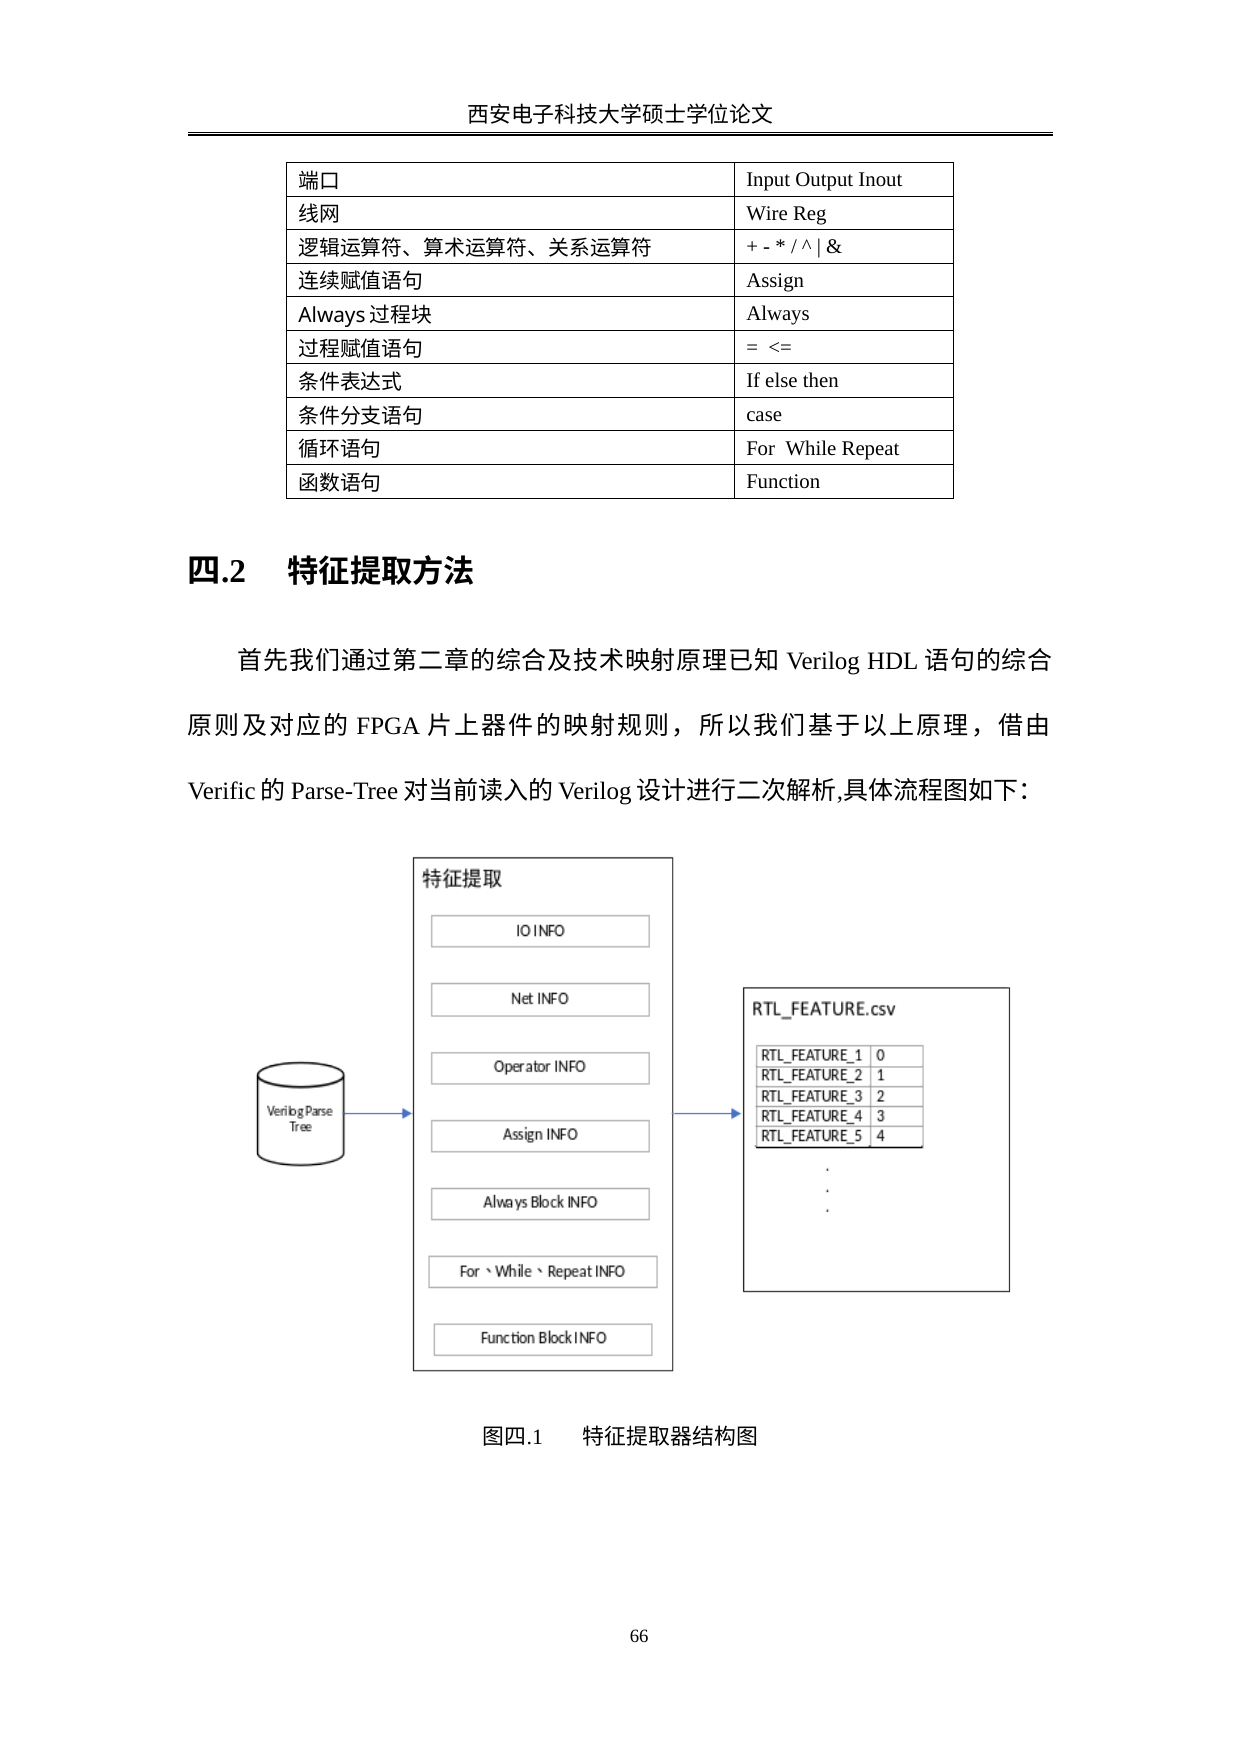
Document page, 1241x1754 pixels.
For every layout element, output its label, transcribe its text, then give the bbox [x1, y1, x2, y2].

table_cell + - * / ^ | & [735, 230, 953, 263]
table_cell 条件表达式 [287, 364, 734, 397]
table_cell Wire Reg [735, 197, 953, 229]
table_cell 逻辑运算符、算术运算符、关系运算符 [287, 230, 734, 263]
table_cell Always [735, 297, 953, 330]
subtitle 特征提取方法 [187, 536, 1053, 601]
table_cell 循环语句 [287, 431, 734, 464]
table_cell 端口 [287, 163, 734, 196]
table_cell 函数语句 [287, 465, 734, 497]
table_cell For While Repeat [735, 431, 953, 464]
table_cell Assign [735, 264, 953, 296]
table_cell 过程赋值语句 [287, 331, 734, 363]
table_cell 条件分支语句 [287, 398, 734, 430]
table_cell = <= [735, 331, 953, 363]
table_cell case [735, 398, 953, 430]
text 特征提取器结构图 [187, 1418, 1053, 1451]
text 首先我们通过第二章的综合及技术映射原理已知Verilog HDL语句的综合原则及对应的FPGA片上器件的映射规则，所以我们基于以上原理，借由Verific的Parse-Tree对当前读入的Verilog设计进行二次解析,具体流程图如下： [187, 626, 1053, 821]
table_cell If else then [735, 364, 953, 397]
table_cell 连续赋值语句 [287, 264, 734, 296]
table_cell Input Output Inout [735, 163, 953, 196]
table_cell Always过程块 [287, 297, 734, 330]
table_cell 线网 [287, 197, 734, 229]
table_cell Function [735, 465, 953, 497]
